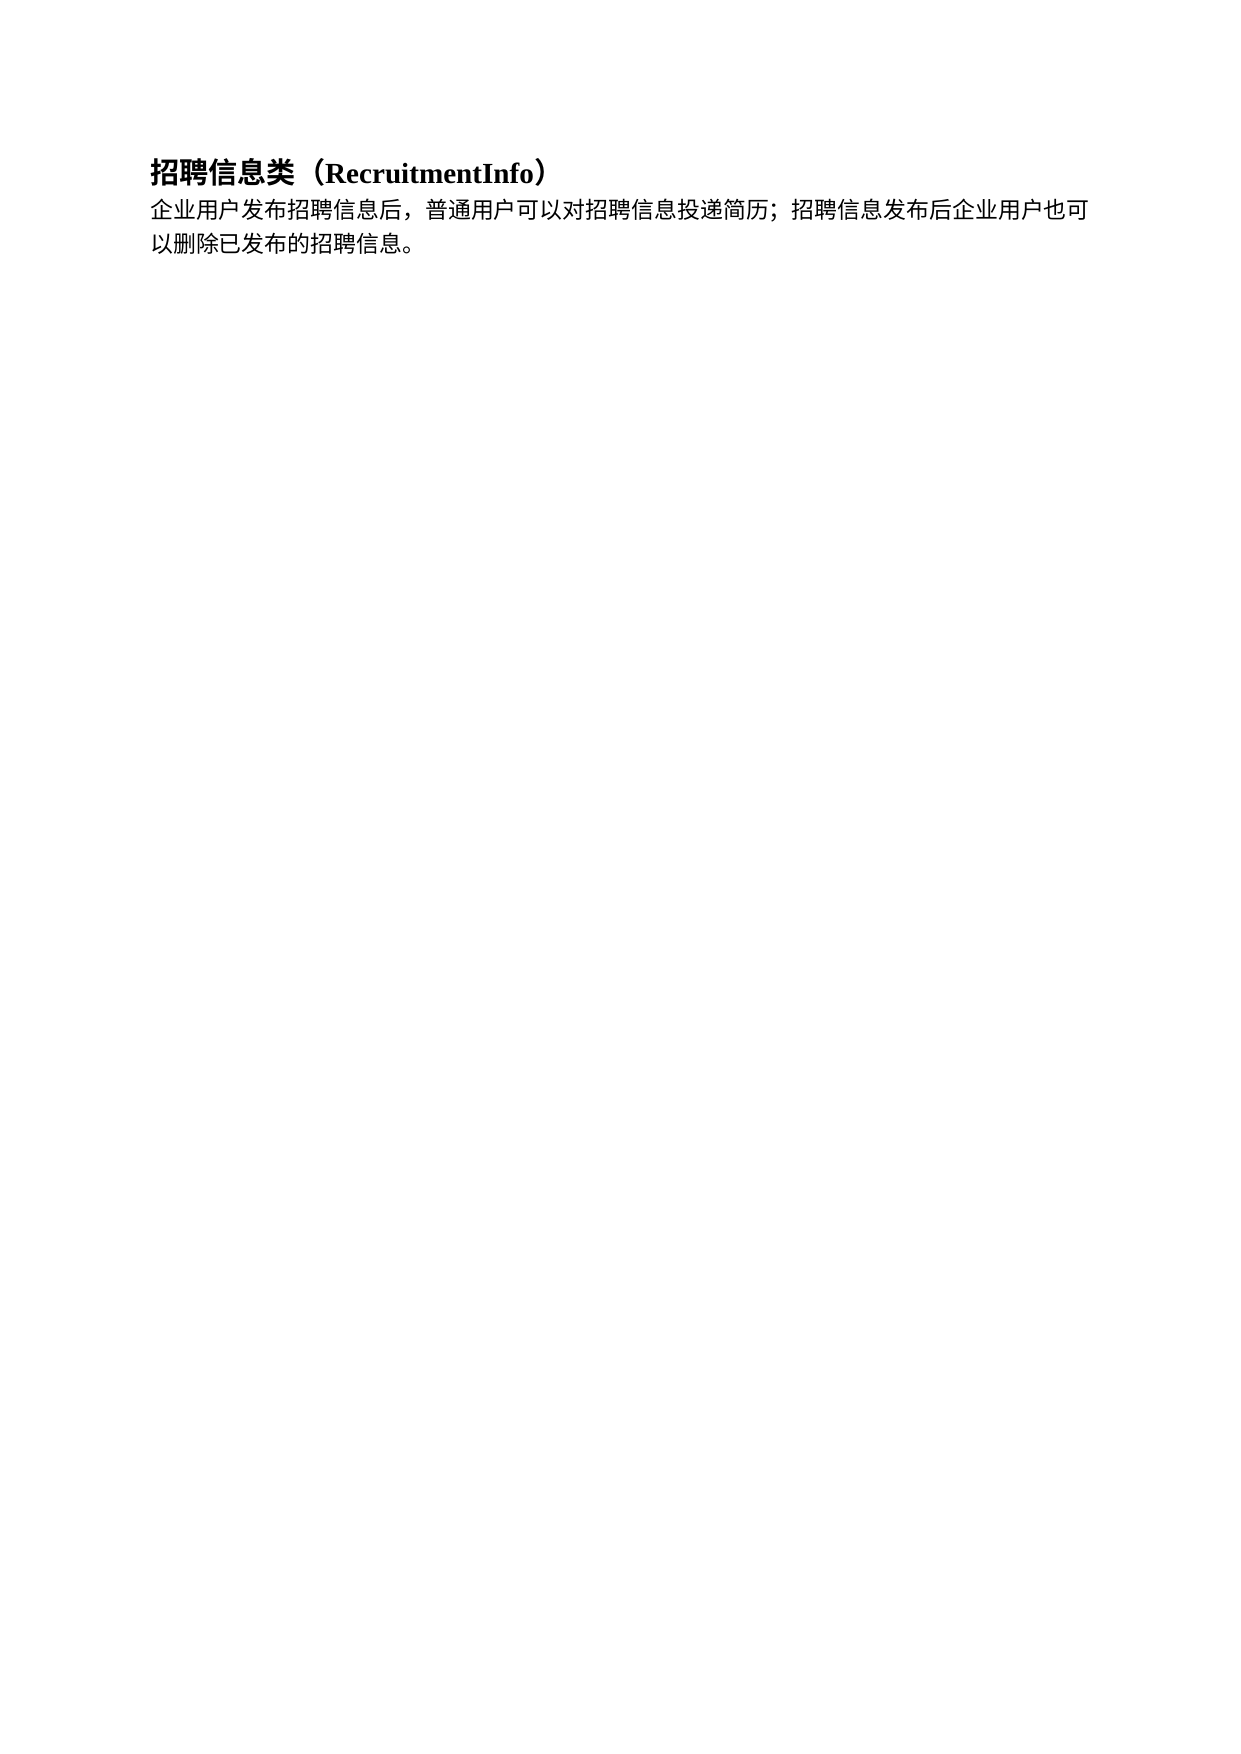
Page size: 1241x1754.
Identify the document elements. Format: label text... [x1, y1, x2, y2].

text 企业用户发布招聘信息后，普通用户可以对招聘信息投递简历；招聘信息发布后企业用户也可以删除已发布的招聘信息。 [150, 192, 1090, 259]
